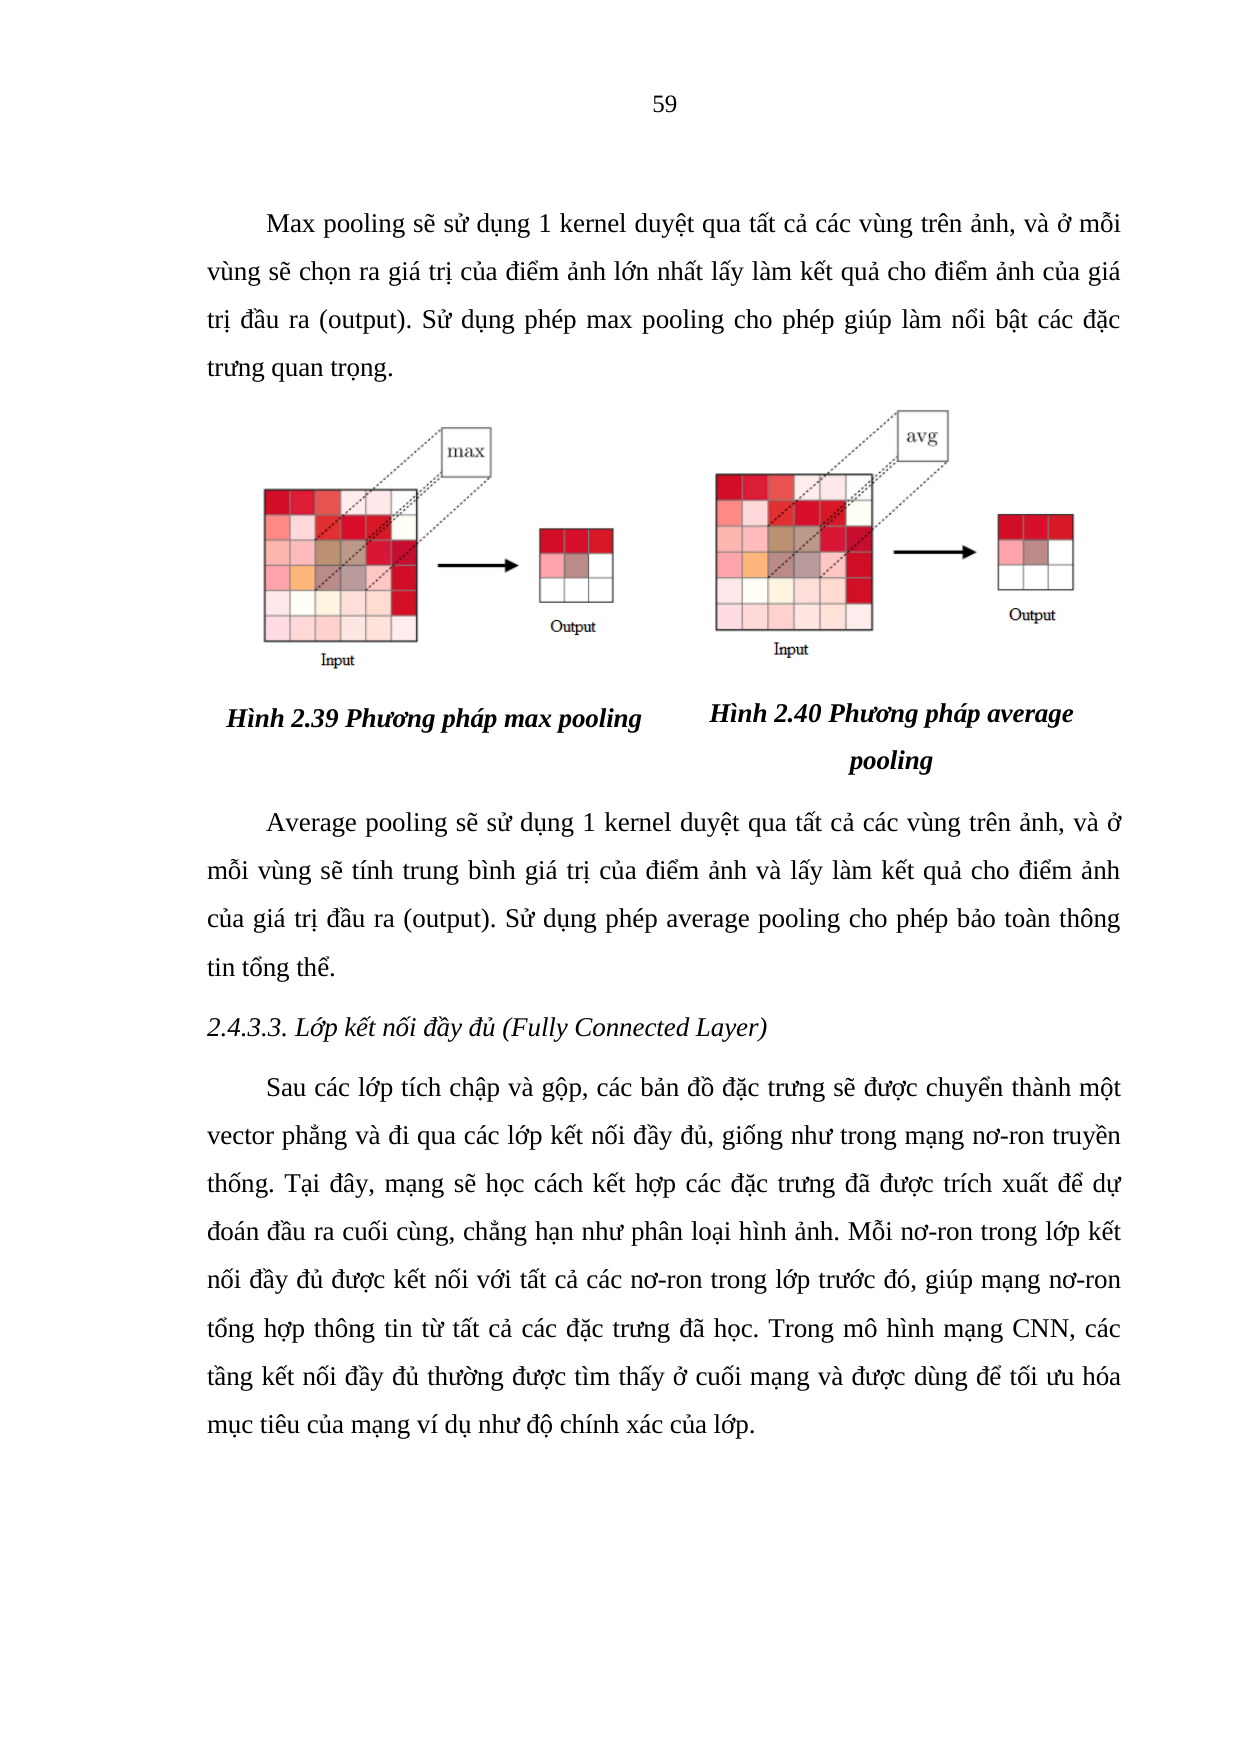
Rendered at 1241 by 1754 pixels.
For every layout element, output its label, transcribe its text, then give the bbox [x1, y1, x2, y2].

picture [704, 399, 1081, 669]
text Sau các lớp tích chập và gộp, các bản đồ đặc trưng sẽ được chuyển thành một vector phẳng và đi qua các lớp kết nối đầy đủ, giống như trong mạng nơ-ron truyền thống. Tại đây, mạng sẽ học cách kết hợp các đặc trưng đã được trích xuất để dự đoán đầu ra cuối cùng, chẳng hạn như phân loại hình ảnh. Mỗi nơ-ron trong lớp kết nối đầy đủ được kết nối với tất cả các nơ-ron trong lớp trước đó, giúp mạng nơ-ron tổng hợp thông tin từ tất cả các đặc trưng đã học. Trong mô hình mạng CNN, các tầng kết nối đầy đủ thường được tìm thấy ở cuối mạng và được dùng để tối ưu hóa mục tiêu của mạng ví dụ như độ chính xác của lớp. [207, 1071, 1122, 1439]
picture [230, 399, 641, 675]
text Average pooling sẽ sử dụng 1 kernel duyệt qua tất cả các vùng trên ảnh, và ở mỗi vùng sẽ tính trung bình giá trị của điểm ảnh và lấy làm kết quả cho điểm ảnh của giá trị đầu ra (output). Sử dụng phép average pooling cho phép bảo toàn thông tin tổng thể. [207, 806, 1122, 982]
table_header Hình 2.39 Phương pháp max pooling [207, 400, 664, 806]
text Max pooling sẽ sử dụng 1 kernel duyệt qua tất cả các vùng trên ảnh, và ở mỗi vùng sẽ chọn ra giá trị của điểm ảnh lớn nhất lấy làm kết quả cho điểm ảnh của giá trị đầu ra (output). Sử dụng phép max pooling cho phép giúp làm nổi bật các đặc trưng quan trọng. [207, 207, 1122, 383]
subtitle 2.4.3.3. Lớp kết nối đầy đủ (Fully Connected Layer) [207, 1011, 1122, 1043]
table_header Hình 2.40 Phương pháp average pooling [664, 400, 1121, 806]
